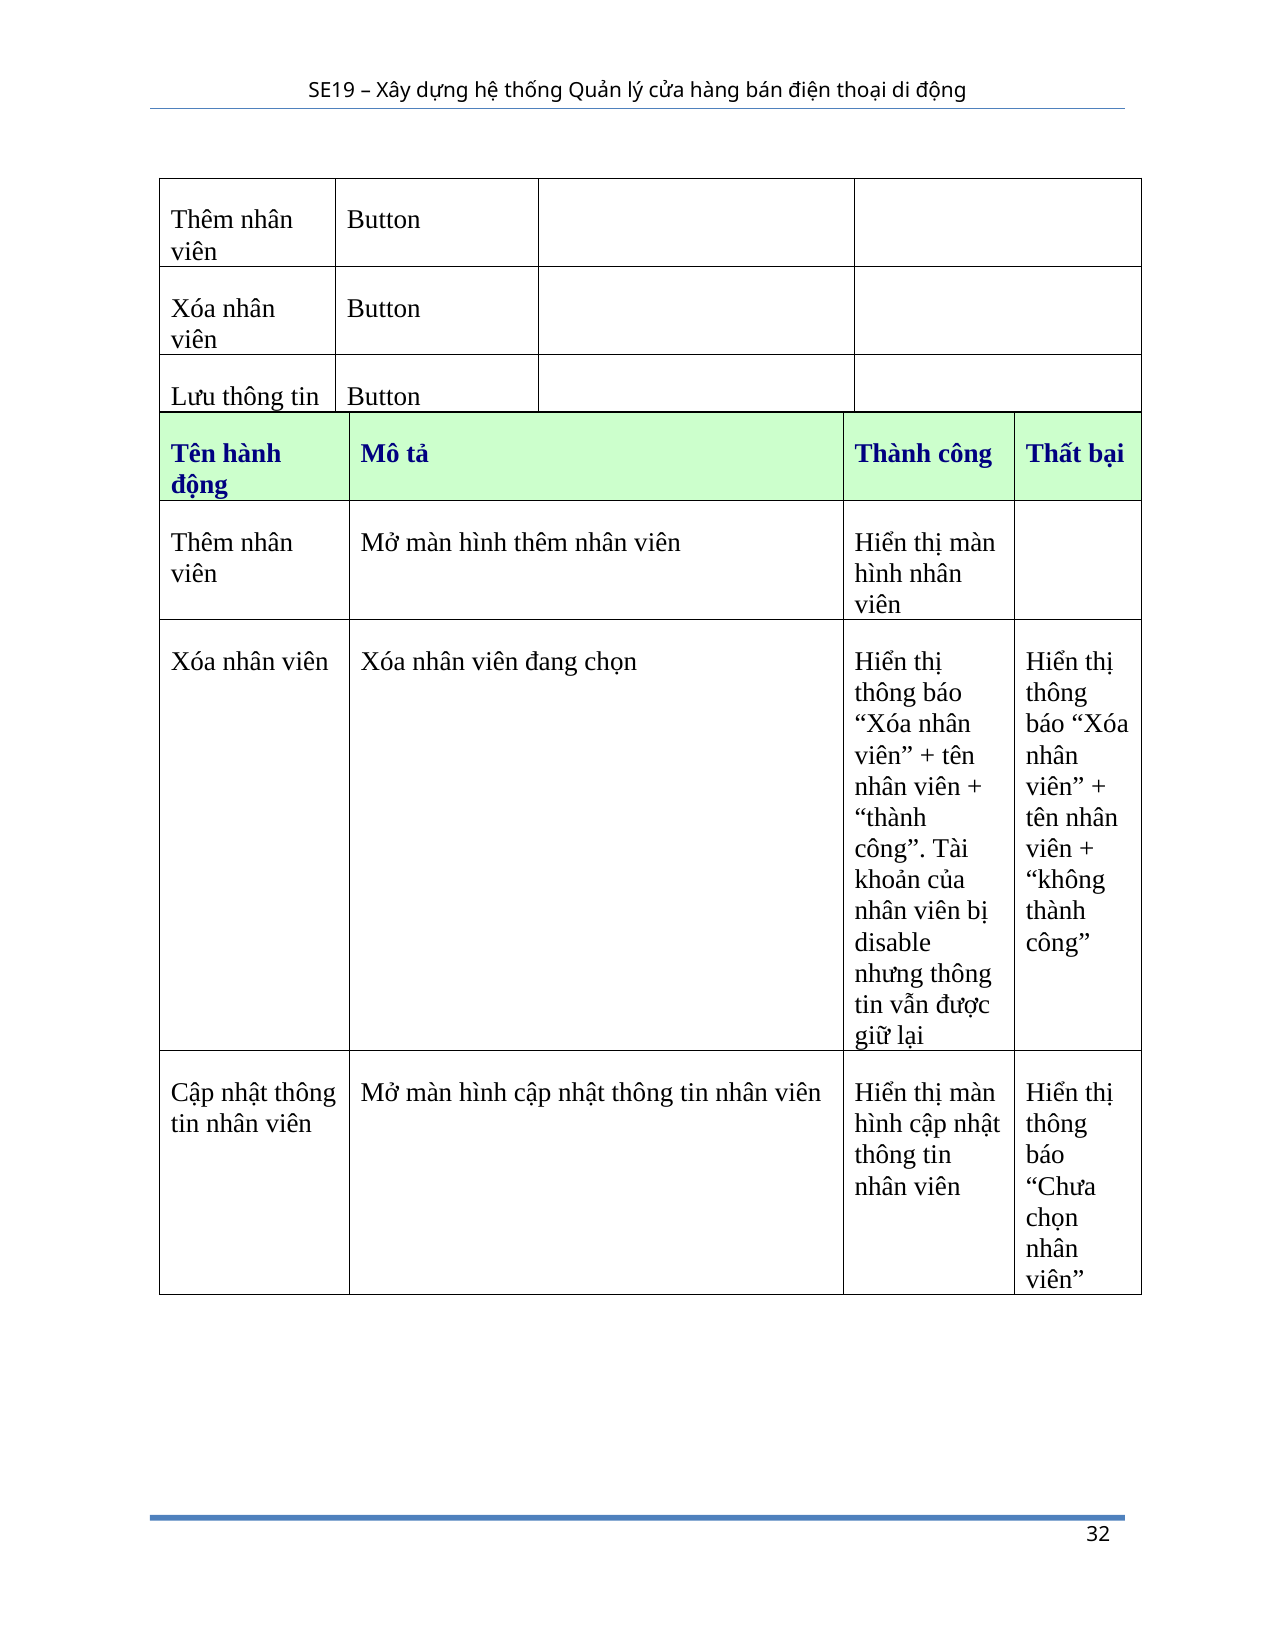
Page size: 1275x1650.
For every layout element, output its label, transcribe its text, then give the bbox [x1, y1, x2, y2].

table_cell Mở màn hình thêm nhân viên [350, 501, 843, 619]
table_cell Mở màn hình cập nhật thông tin nhân viên [350, 1051, 843, 1294]
table_cell Button [336, 355, 538, 411]
table_cell Xóa nhân viên đang chọn [350, 620, 843, 1050]
table_cell Hiển thị màn hình cập nhật thông tin nhân viên [844, 1051, 1014, 1294]
table_cell Cập nhật thông tin nhân viên [160, 1051, 349, 1294]
table_cell Hiển thị thông báo “Xóa nhân viên” + tên nhân viên + “thành công”. Tài khoản của nhân viên bị disable nhưng thông tin vẫn được giữ lại [844, 620, 1014, 1050]
table_cell Lưu thông tin [160, 355, 335, 411]
table_cell [539, 267, 854, 354]
table_cell Xóa nhân viên [160, 620, 349, 1050]
table_cell Hiển thị thông báo “Xóa nhân viên” + tên nhân viên + “không thành công” [1015, 620, 1141, 1050]
table_cell [855, 355, 1141, 411]
table_cell Mô tả [350, 413, 843, 500]
table_cell Hiển thị thông báo “Chưa chọn nhân viên” [1015, 1051, 1141, 1294]
table_cell Xóa nhân viên [160, 267, 335, 354]
table_cell Thất bại [1015, 413, 1141, 500]
table_cell [539, 179, 854, 266]
table_cell [539, 355, 854, 411]
table_cell Thêm nhân viên [160, 179, 335, 266]
table_cell [855, 267, 1141, 354]
table_cell Button [336, 267, 538, 354]
table_cell [1015, 501, 1141, 619]
table_cell Hiển thị màn hình nhân viên [844, 501, 1014, 619]
table_cell Tên hành động [160, 413, 349, 500]
table_cell [855, 179, 1141, 266]
table_cell Thêm nhân viên [160, 501, 349, 619]
table_cell Button [336, 179, 538, 266]
table_cell Thành công [844, 413, 1014, 500]
